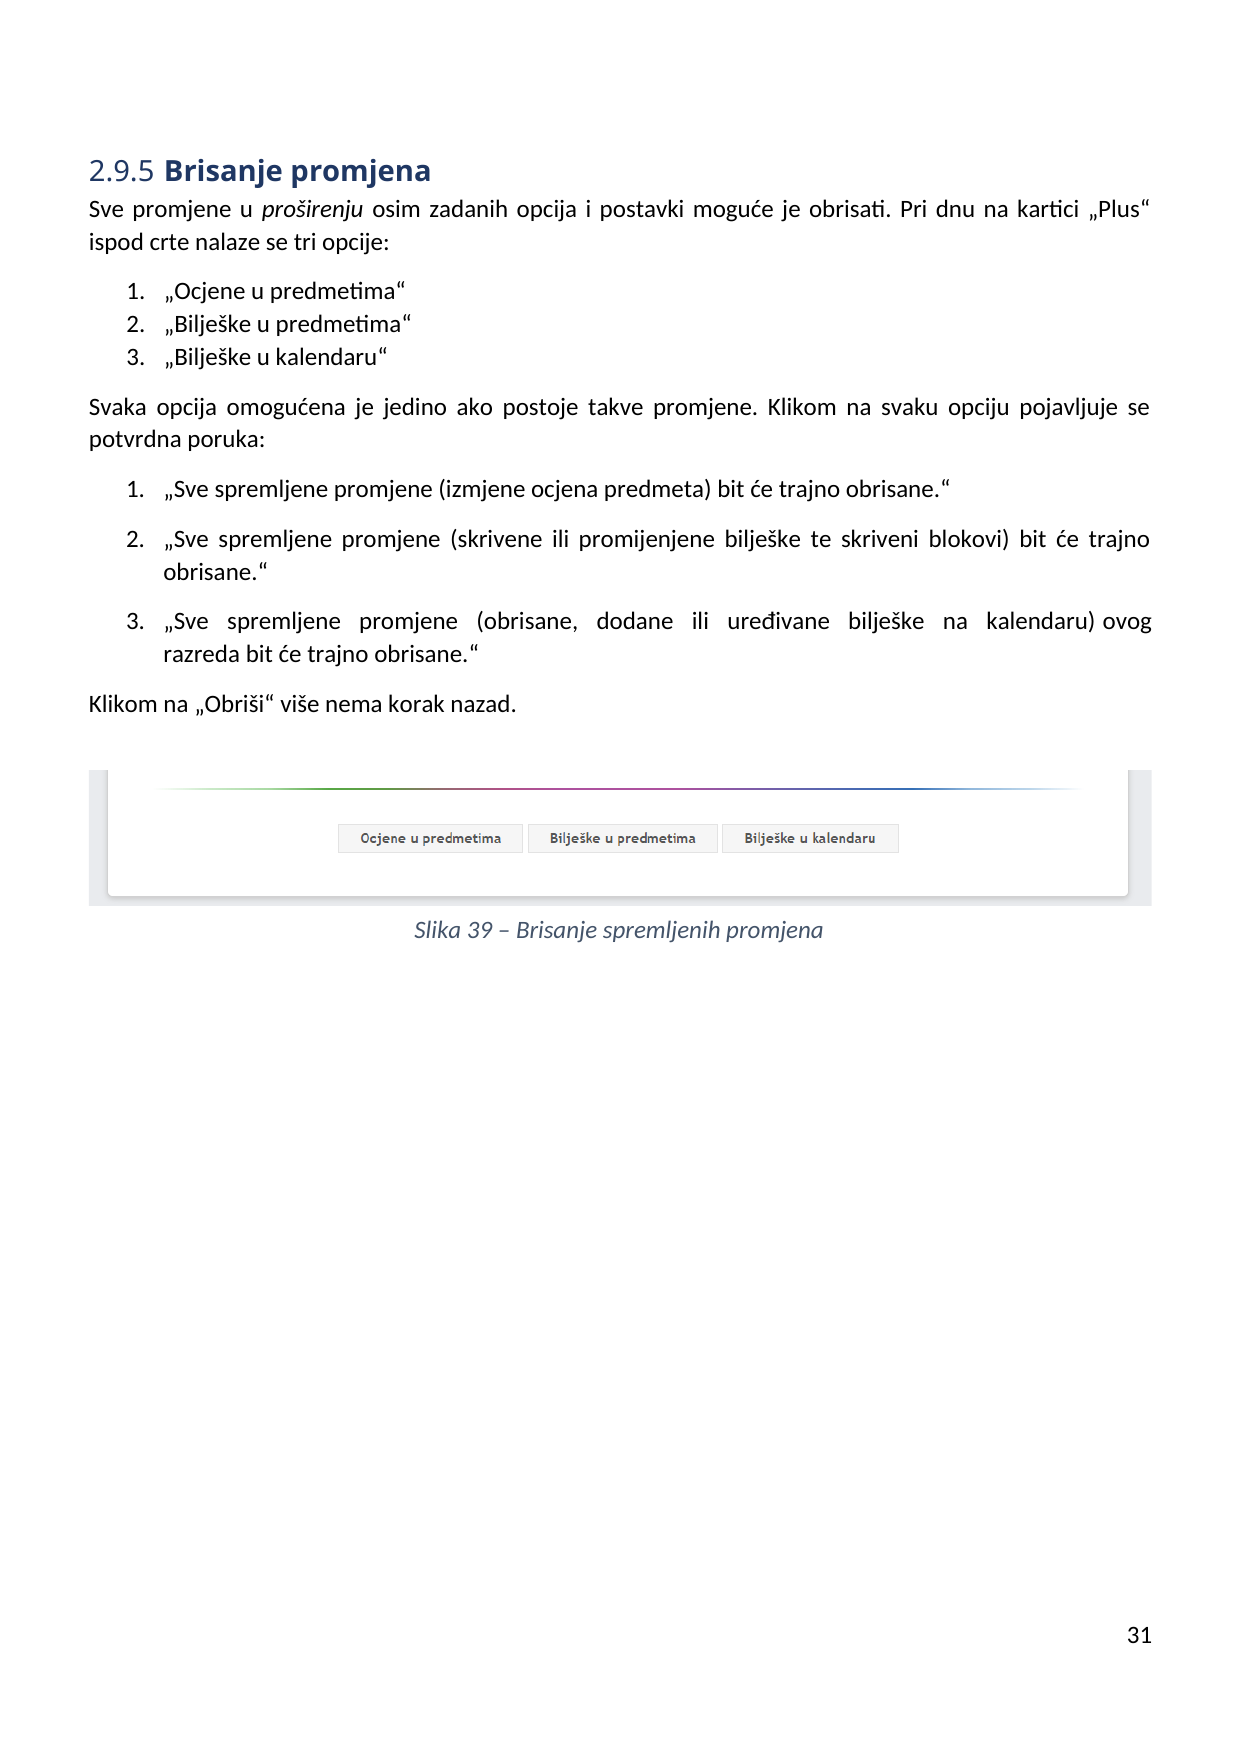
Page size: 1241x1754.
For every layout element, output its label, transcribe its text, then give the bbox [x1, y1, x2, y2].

list „Sve spremljene promjene (skrivene ili promijenjene bilješke te skriveni blokovi) bit će trajno obrisane.“ [126, 523, 1152, 586]
list „Bilješke u kalendaru“ [126, 341, 1152, 372]
picture [88, 770, 1152, 906]
subtitle Brisanje promjena [89, 150, 1152, 190]
text Klikom na „Obriši“ više nema korak nazad. [89, 688, 1152, 718]
text Svaka opcija omogućena je jedino ako postoje takve promjene. Klikom na svaku opciju pojavljuje se potvrdna poruka: [89, 391, 1152, 454]
list „Sve spremljene promjene (obrisane, dodane ili uređivane bilješke na kalendaru) ovog razreda bit će trajno obrisane.“ [126, 605, 1152, 669]
list „Bilješke u predmetima“ [126, 308, 1152, 339]
list „Sve spremljene promjene (izmjene ocjena predmeta) bit će trajno obrisane.“ [126, 473, 1152, 504]
text Sve promjene u proširenju osim zadanih opcija i postavki moguće je obrisati. Pri dnu na kartici „Plus“ ispod crte nalaze se tri opcije: [89, 193, 1152, 256]
list „Ocjene u predmetima“ [126, 275, 1152, 306]
